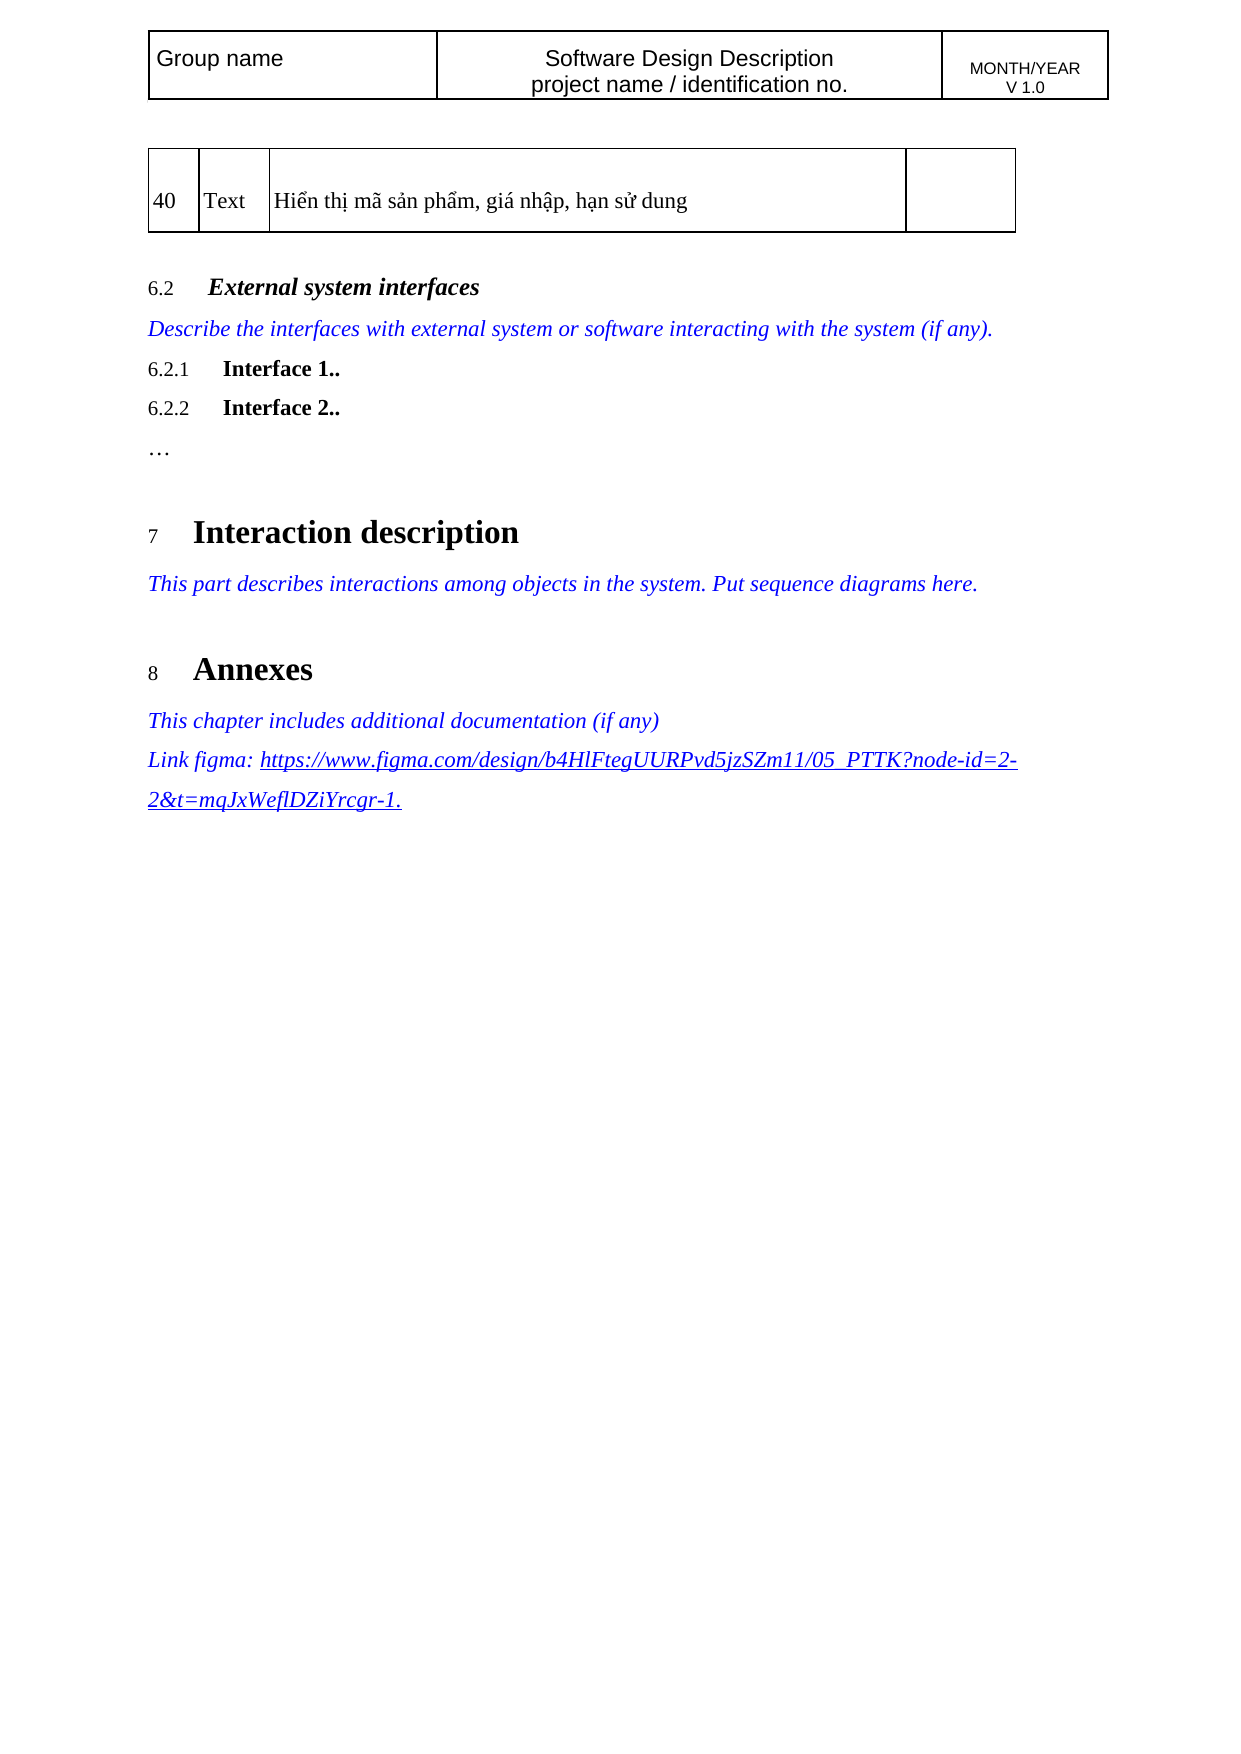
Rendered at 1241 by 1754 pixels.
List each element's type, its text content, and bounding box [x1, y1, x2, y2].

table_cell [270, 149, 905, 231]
subtitle Annexes [148, 649, 1092, 688]
text Describe the interfaces with external system or software interacting with the system (if any). [148, 315, 1092, 342]
text This chapter includes additional documentation (if any) [148, 707, 1092, 733]
subtitle Interaction description [148, 513, 1092, 551]
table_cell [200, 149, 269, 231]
text … [148, 434, 1092, 460]
subtitle External system interfaces [148, 272, 1092, 301]
subtitle Interface 2.. [148, 394, 1092, 421]
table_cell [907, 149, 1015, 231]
text This part describes interactions among objects in the system. Put sequence diagrams here. [148, 570, 1092, 597]
text Link figma: https://www.figma.com/design/b4HlFtegUURPvd5jzSZm11/05_PTTK?node-id=2-2&t=mqJxWeflDZiYrcgr-1. [148, 746, 1092, 812]
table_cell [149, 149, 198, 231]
subtitle Interface 1.. [148, 355, 1092, 381]
